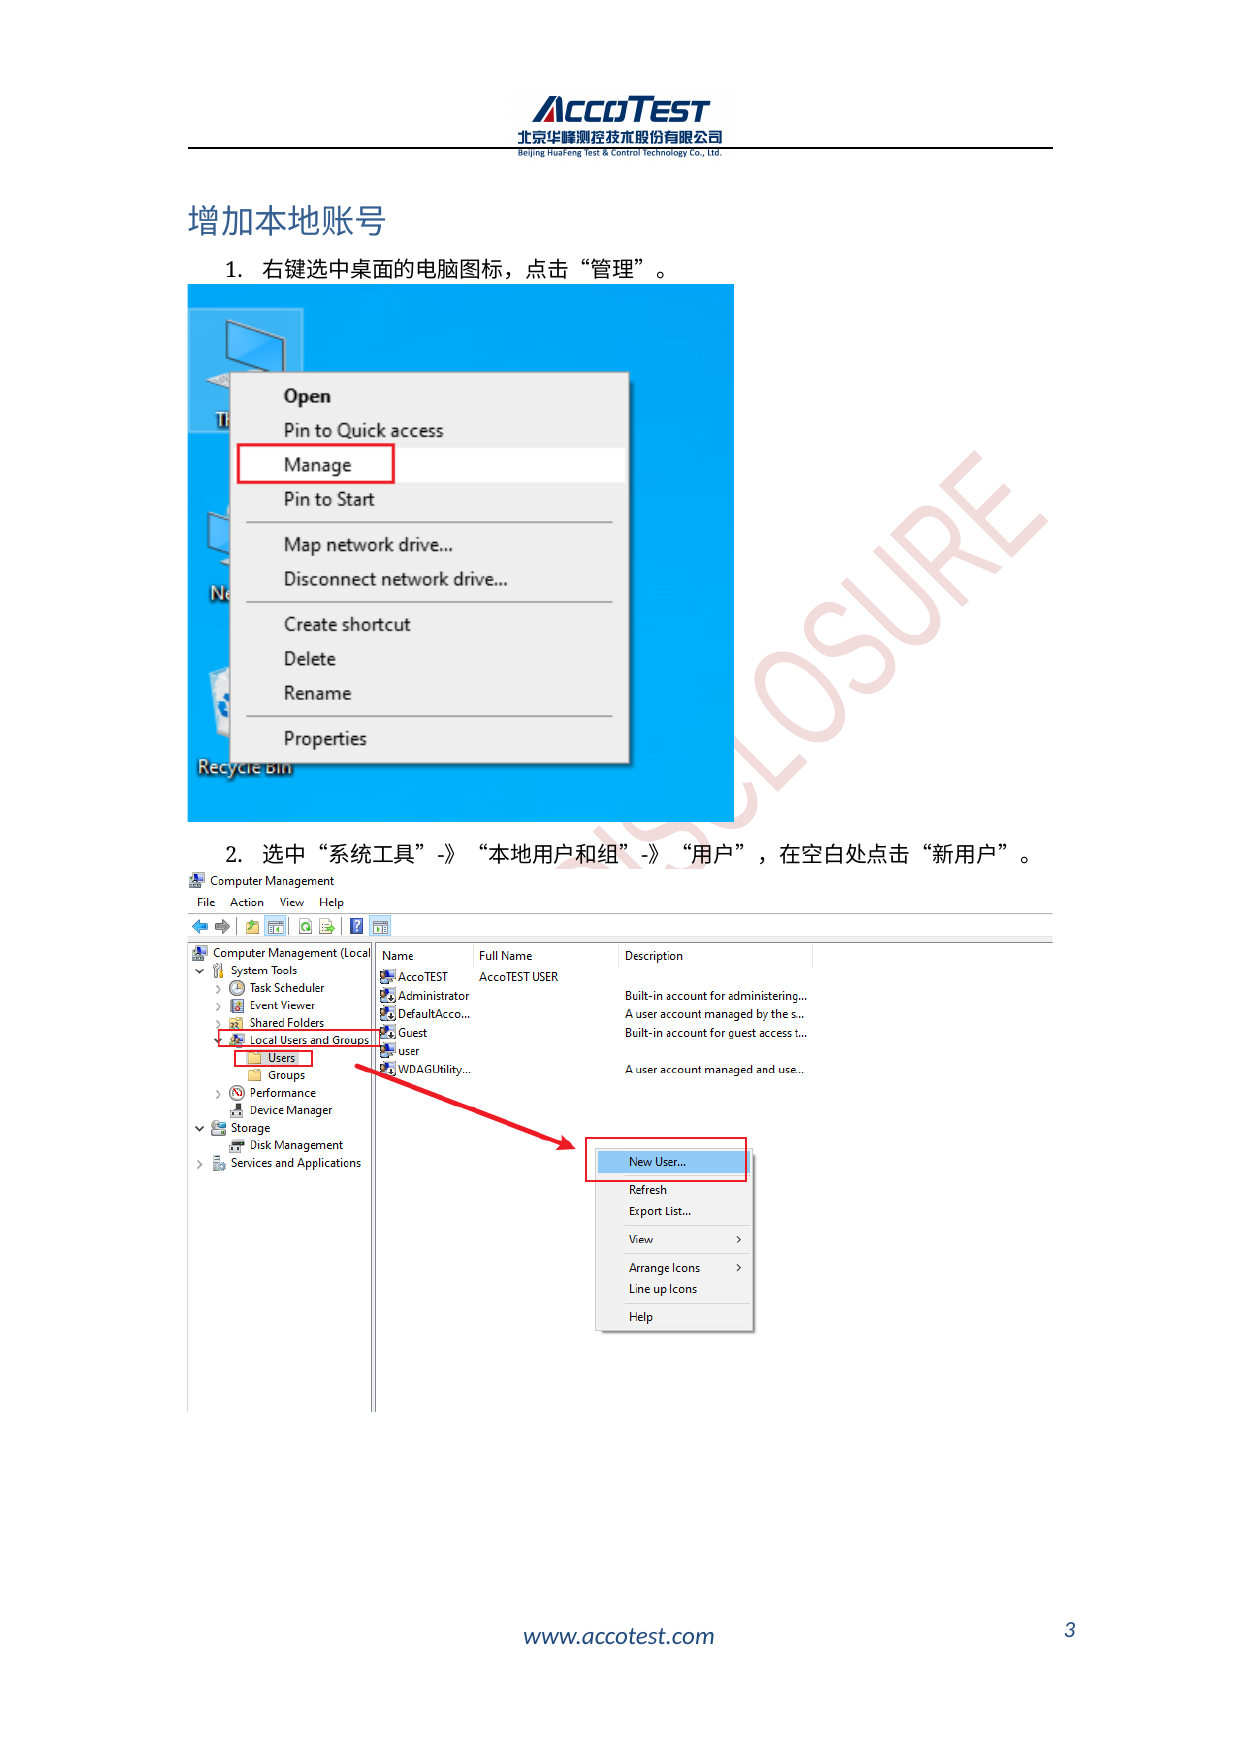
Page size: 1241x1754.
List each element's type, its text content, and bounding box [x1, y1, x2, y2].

picture [187, 308, 629, 778]
list 右键选中桌面的电脑图标，点击“管理”。 [225, 252, 1053, 284]
picture [504, 149, 737, 167]
list 选中“系统工具”-》“本地用户和组”-》“用户”，在空白处点击“新用户”。 [225, 837, 1053, 869]
subtitle 增加本地账号 [187, 187, 1053, 252]
picture [187, 869, 1053, 1412]
picture [504, 86, 737, 147]
